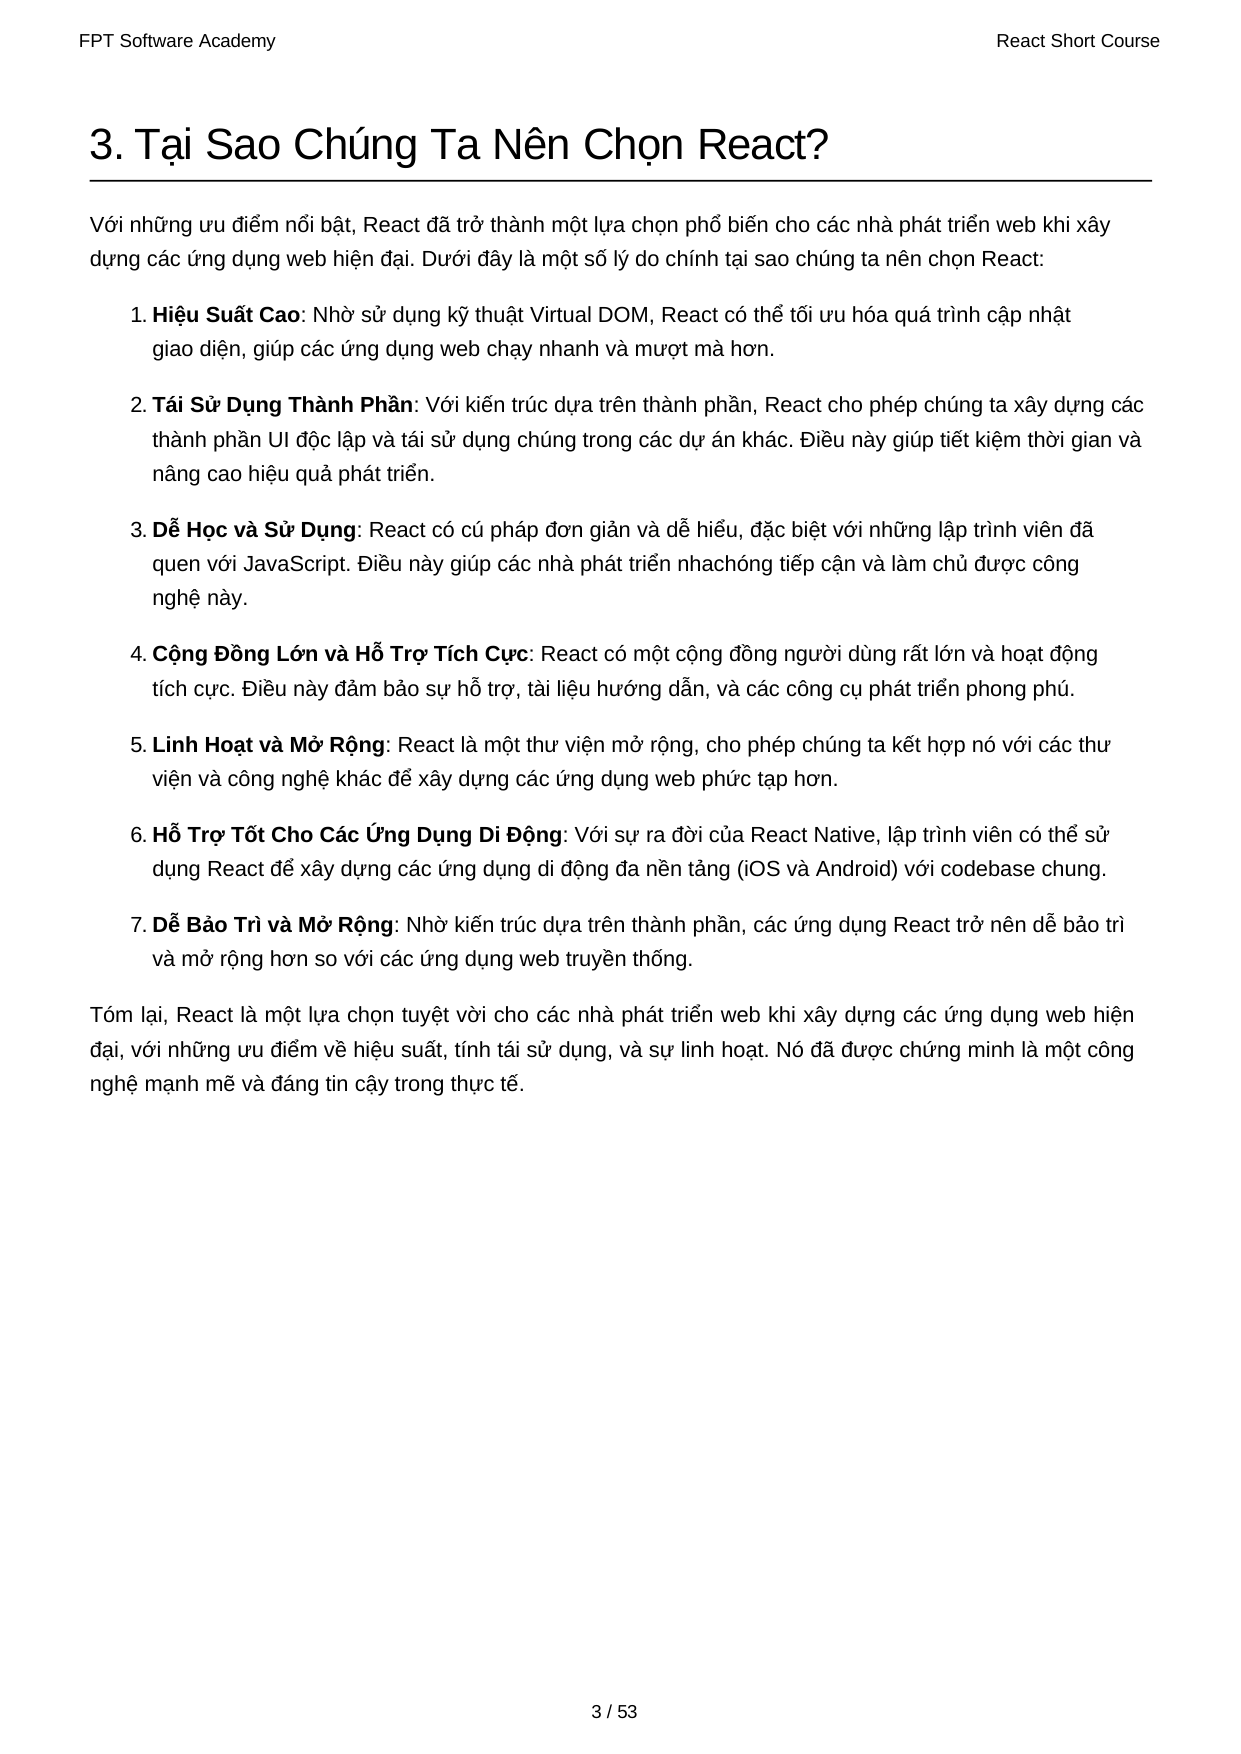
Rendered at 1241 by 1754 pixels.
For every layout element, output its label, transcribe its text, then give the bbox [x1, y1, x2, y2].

list Tái Sử Dụng Thành Phần: Với kiến trúc dựa trên thành phần, React cho phép chúng ta xây dựng các [130, 392, 1165, 417]
list Hiệu Suất Cao: Nhờ sử dụng kỹ thuật Virtual DOM, React có thể tối ưu hóa quá trình cập nhật giao diện, giúp các ứng dụng web chạy nhanh và mượt mà hơn. [130, 302, 1111, 361]
list Linh Hoạt và Mở Rộng: React là một thư viện mở rộng, cho phép chúng ta kết hợp nó với các thư viện và công nghệ khác để xây dựng các ứng dụng web phức tạp hơn. [130, 731, 1148, 791]
subtitle Tại Sao Chúng Ta Nên Chọn React? [89, 119, 1165, 169]
list Hỗ Trợ Tốt Cho Các Ứng Dụng Di Động: Với sự ra đời của React Native, lập trình viên có thể sử dụng React để xây dựng các ứng dụng di động đa nền tảng (iOS và Android) với codebase chung. [130, 822, 1141, 881]
list Dễ Học và Sử Dụng: React có cú pháp đơn giản và dễ hiểu, đặc biệt với những lập trình viên đã quen với JavaScript. Điều này giúp các nhà phát triển nhachóng tiếp cận và làm chủ được công nghệ này. [130, 517, 1134, 610]
list Dễ Bảo Trì và Mở Rộng: Nhờ kiến trúc dựa trên thành phần, các ứng dụng React trở nên dễ bảo trì và mở rộng hơn so với các ứng dụng web truyền thống. [130, 912, 1139, 971]
text thành phần UI độc lập và tái sử dụng chúng trong các dự án khác. Điều này giúp tiết kiệm thời gian và nâng cao hiệu quả phát triển. [152, 426, 1148, 486]
text Với những ưu điểm nổi bật, React đã trở thành một lựa chọn phổ biến cho các nhà phát triển web khi xây dựng các ứng dụng web hiện đại. Dưới đây là một số lý do chính tại sao chúng ta nên chọn React: [89, 212, 1148, 271]
text Tóm lại, React là một lựa chọn tuyệt vời cho các nhà phát triển web khi xây dựng các ứng dụng web hiện đại, với những ưu điểm về hiệu suất, tính tái sử dụng, và sự linh hoạt. Nó đã được chứng minh là một công nghệ mạnh mẽ và đáng tin cậy trong thực tế. [89, 1002, 1136, 1096]
list Cộng Đồng Lớn và Hỗ Trợ Tích Cực: React có một cộng đồng người dùng rất lớn và hoạt động tích cực. Điều này đảm bảo sự hỗ trợ, tài liệu hướng dẫn, và các công cụ phát triển phong phú. [130, 641, 1124, 701]
